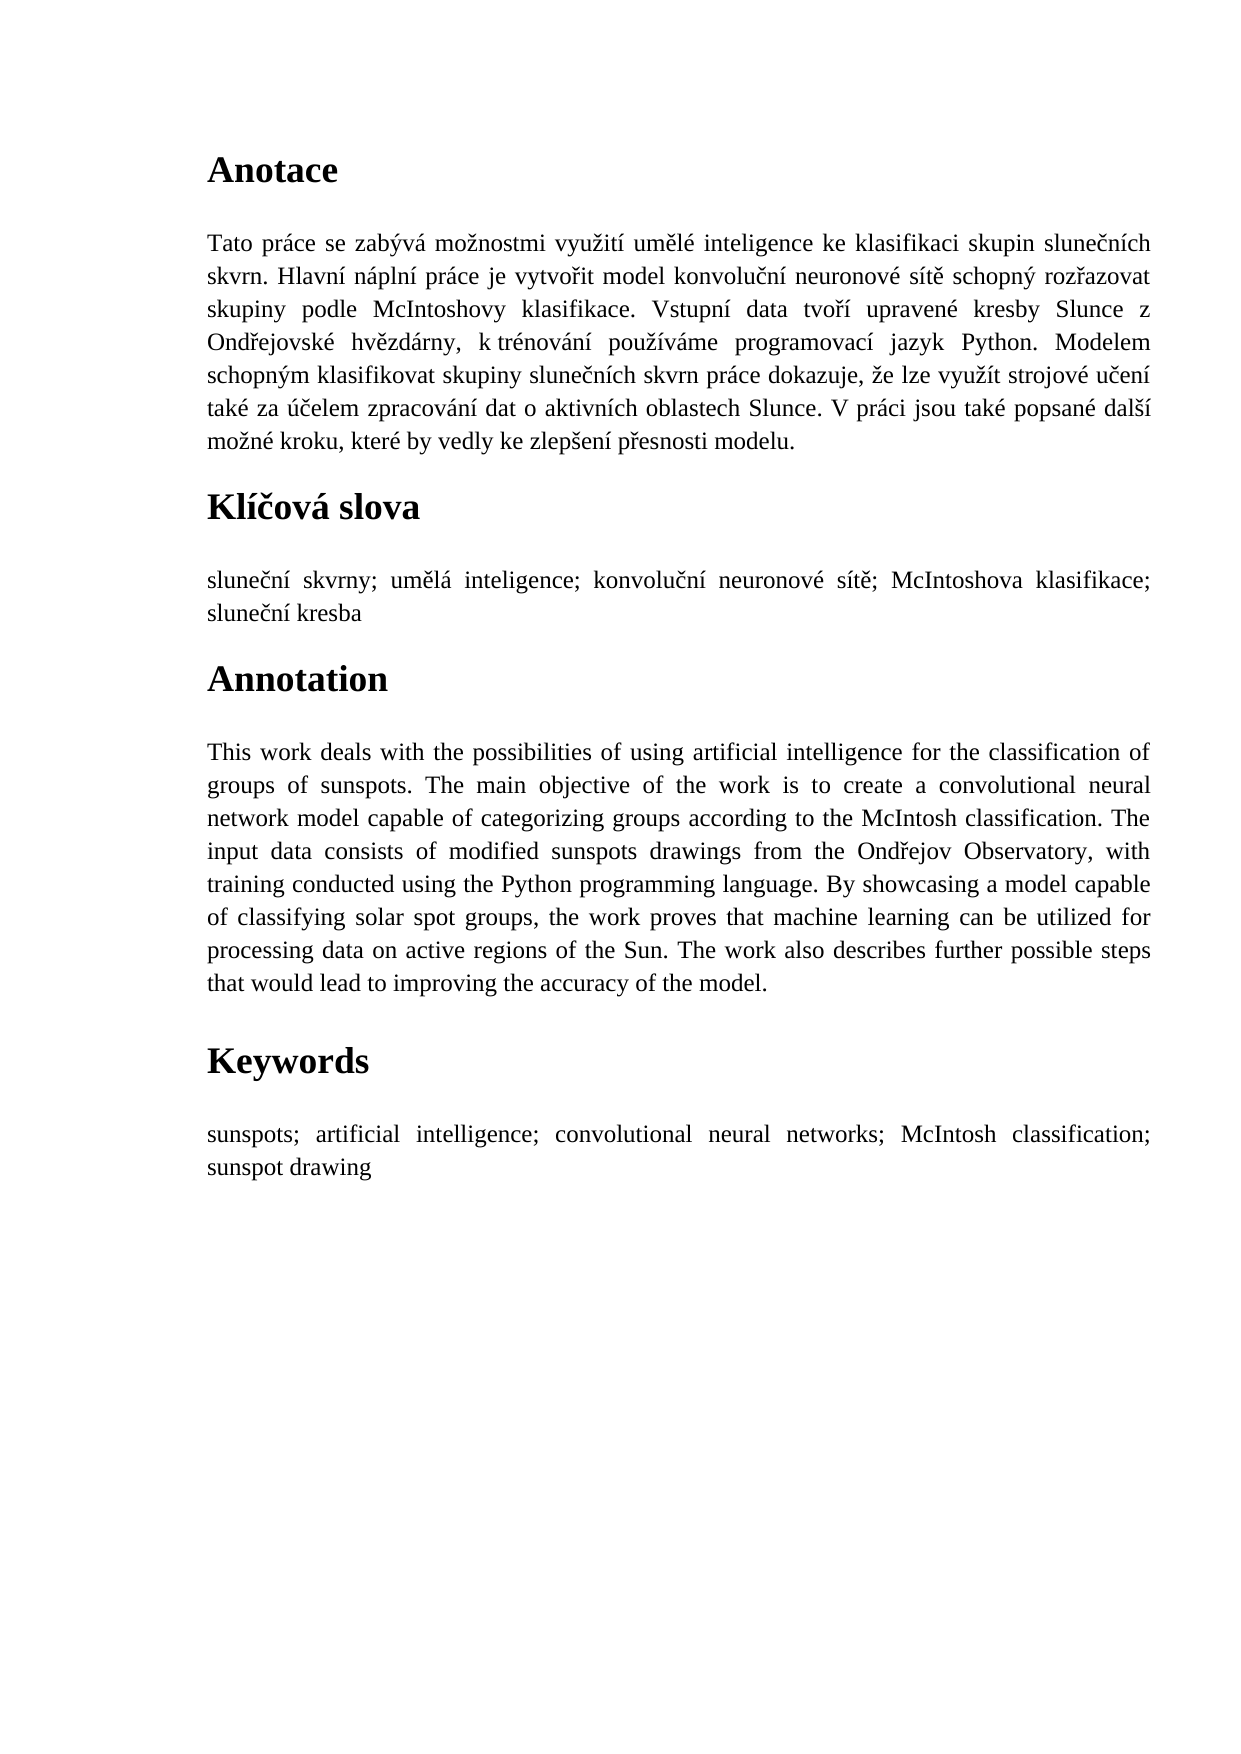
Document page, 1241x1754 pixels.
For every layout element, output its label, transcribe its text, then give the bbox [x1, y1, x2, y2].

text Klíčová slova [207, 484, 1152, 528]
text This work deals with the possibilities of using artificial intelligence for the classification of groups of sunspots. The main objective of the work is to create a convolutional neural network model capable of categorizing groups according to the McIntosh classification. The input data consists of modified sunspots drawings from the Ondřejov Observatory, with training conducted using the Python programming language. By showcasing a model capable of classifying solar spot groups, the work proves that machine learning can be utilized for processing data on active regions of the Sun. The work also describes further possible steps that would lead to improving the accuracy of the model. [207, 737, 1152, 997]
text Anotace [207, 148, 1152, 191]
text Annotation [207, 656, 1152, 699]
text sunspots; artificial intelligence; convolutional neural networks; McIntosh classification; sunspot drawing [207, 1119, 1152, 1181]
text Keywords [207, 1038, 1152, 1082]
text Tato práce se zabývá možnostmi využití umělé inteligence ke klasifikaci skupin slunečních skvrn. Hlavní náplní práce je vytvořit model konvoluční neuronové sítě schopný rozřazovat skupiny podle McIntoshovy klasifikace. Vstupní data tvoří upravené kresby Slunce z Ondřejovské hvězdárny, k trénování používáme programovací jazyk Python. Modelem schopným klasifikovat skupiny slunečních skvrn práce dokazuje, že lze využít strojové učení také za účelem zpracování dat o aktivních oblastech Slunce. V práci jsou také popsané další možné kroku, které by vedly ke zlepšení přesnosti modelu. [207, 228, 1152, 455]
text sluneční skvrny; umělá inteligence; konvoluční neuronové sítě; McIntoshova klasifikace; sluneční kresba [207, 565, 1152, 627]
